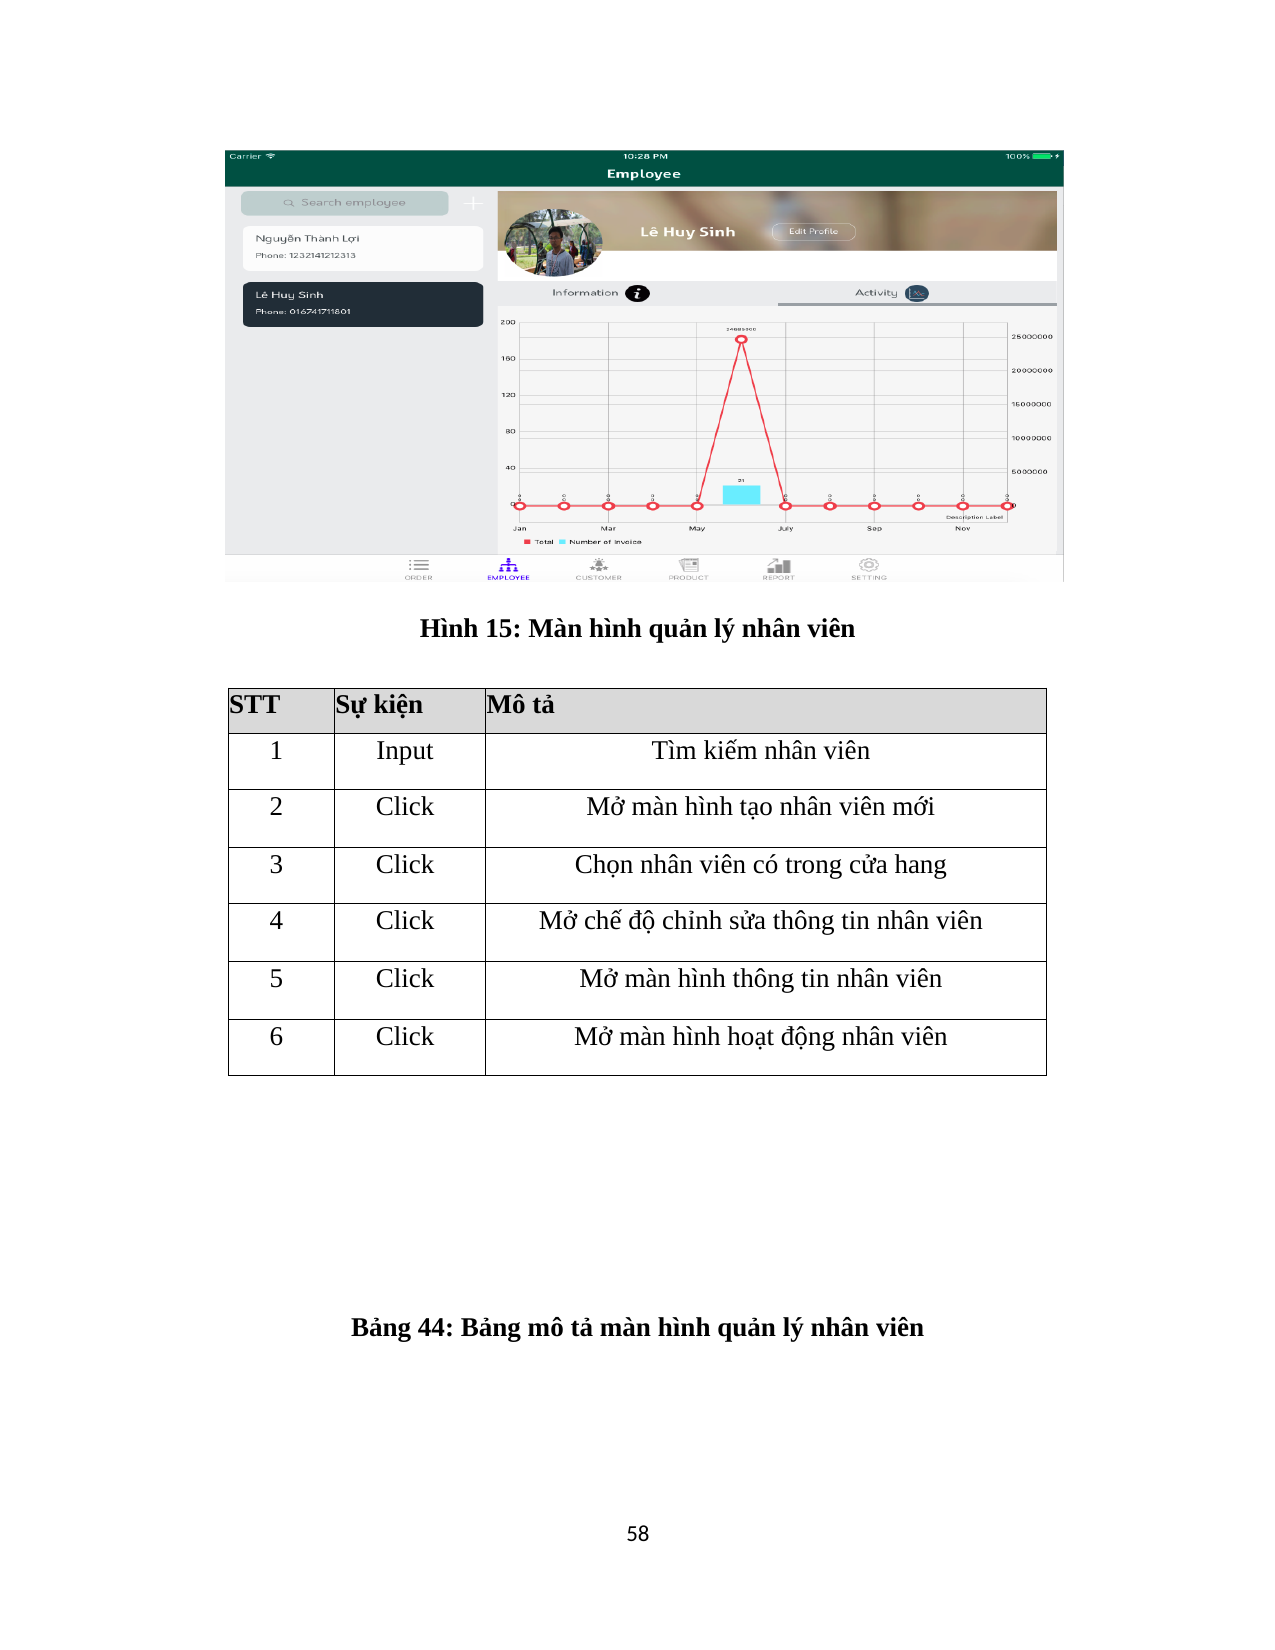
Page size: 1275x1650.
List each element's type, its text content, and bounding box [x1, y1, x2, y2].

table_cell 2 [229, 790, 334, 847]
table_cell Chọn nhân viên có trong cửa hang [486, 848, 1046, 903]
table_cell Tìm kiếm nhân viên [486, 734, 1046, 789]
table_cell 6 [229, 1020, 334, 1075]
table_cell Click [335, 1020, 485, 1075]
table_cell 4 [229, 904, 334, 961]
table_cell Mở màn hình hoạt động nhân viên [486, 1020, 1046, 1075]
table_cell 5 [229, 962, 334, 1019]
text Hình 15: Màn hình quản lý nhân viên [150, 612, 1125, 643]
table_cell Click [335, 904, 485, 961]
table_cell Mở chế độ chỉnh sửa thông tin nhân viên [486, 904, 1046, 961]
text Bảng 44: Bảng mô tả màn hình quản lý nhân viên [150, 1311, 1125, 1342]
table_header Mô tả [486, 689, 1046, 733]
table_cell 3 [229, 848, 334, 903]
table_header Sự kiện [335, 689, 485, 733]
table_cell Mở màn hình tạo nhân viên mới [486, 790, 1046, 847]
table_cell 1 [229, 734, 334, 789]
table_cell Input [335, 734, 485, 789]
picture [225, 150, 1064, 582]
table_cell Click [335, 848, 485, 903]
table_cell Mở màn hình thông tin nhân viên [486, 962, 1046, 1019]
table_cell Click [335, 962, 485, 1019]
table_header STT [229, 689, 334, 733]
table_cell Click [335, 790, 485, 847]
